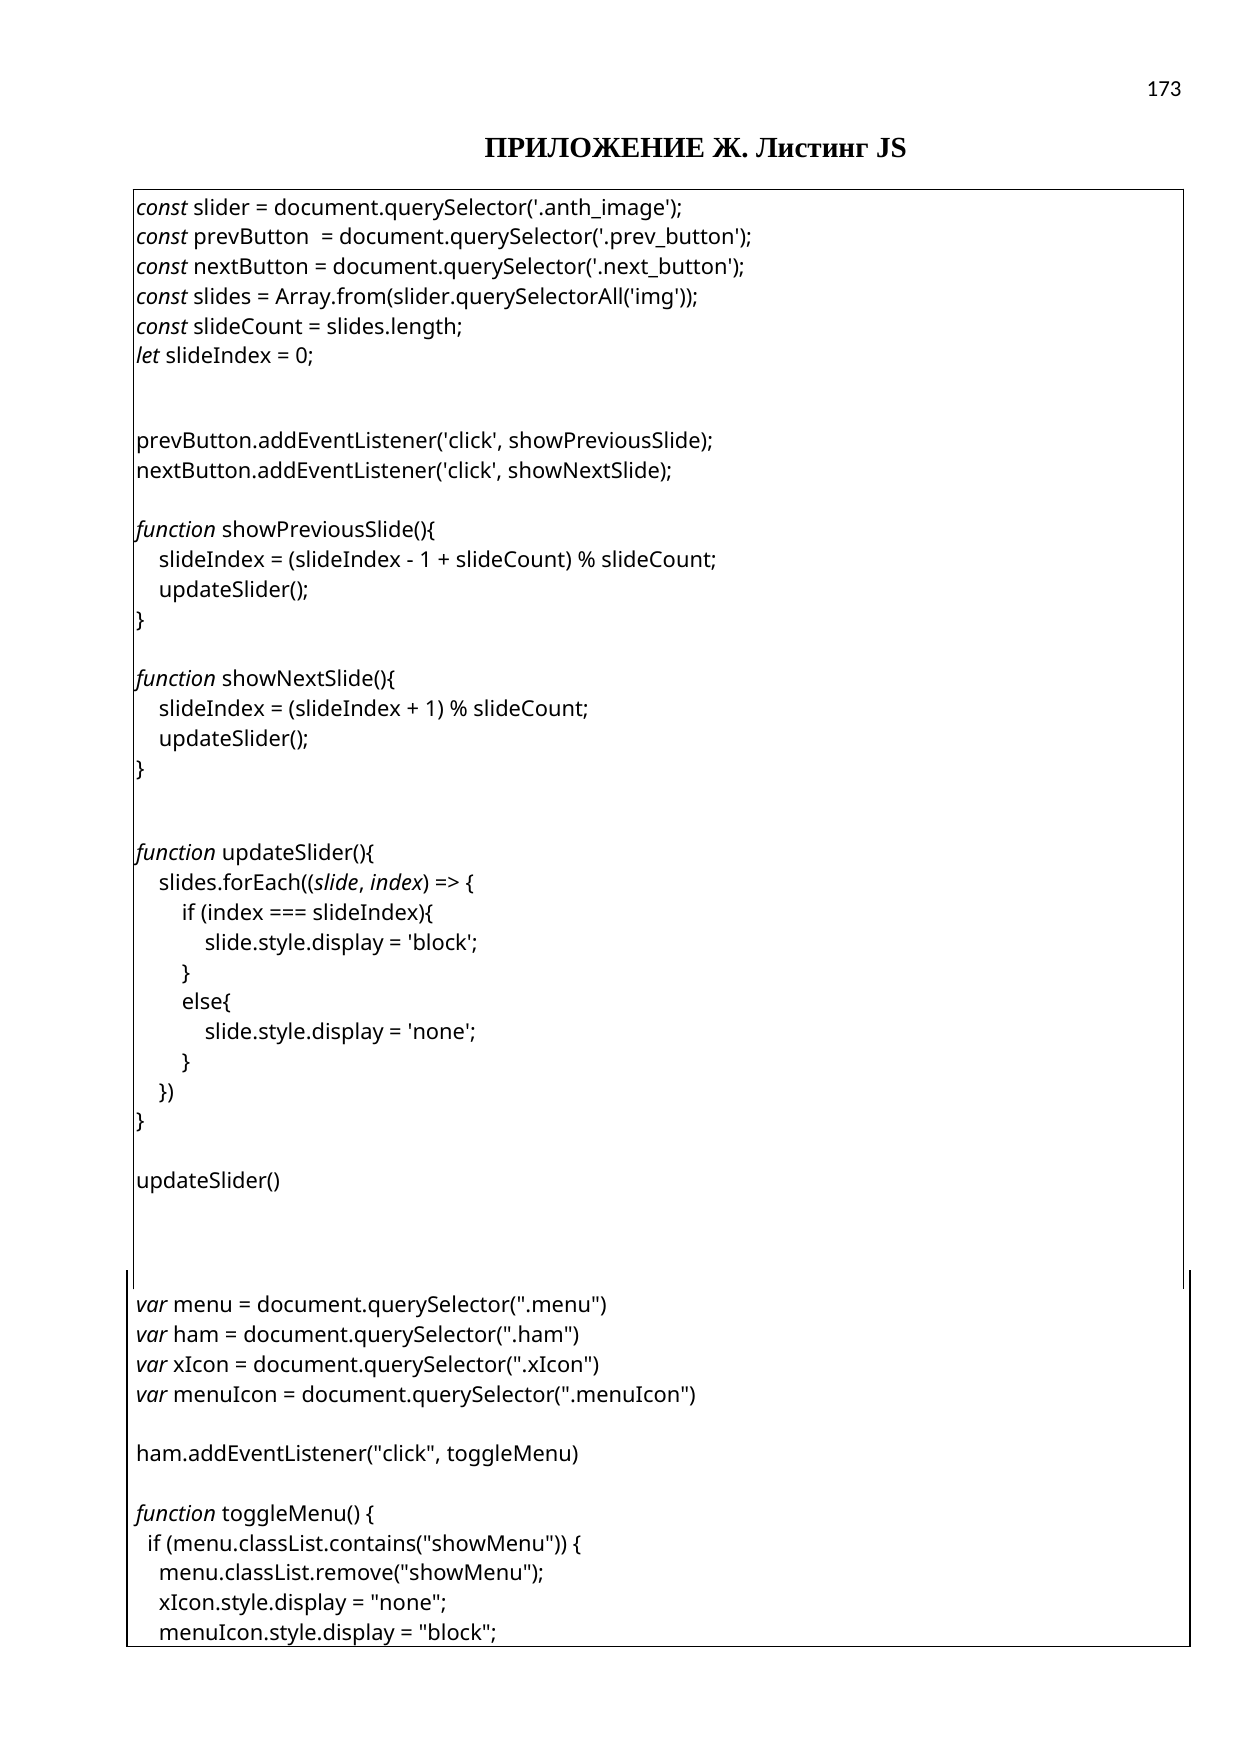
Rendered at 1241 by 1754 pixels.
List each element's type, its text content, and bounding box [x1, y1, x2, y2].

text prevButton.addEventListener('click', showPreviousSlide); [134, 422, 1183, 455]
text ham.addEventListener("click", toggleMenu) [136, 1438, 1181, 1468]
text function showPreviousSlide(){ [136, 514, 1181, 544]
text function showNextSlide(){ [136, 663, 1181, 693]
text function updateSlider(){ [134, 834, 1183, 867]
text ПРИЛОЖЕНИЕ Ж. Листинг JS [136, 130, 1181, 163]
text const slider = document.querySelector('.anth_image'); [134, 190, 1183, 221]
text const prevButton = document.querySelector('.prev_button'); [136, 221, 1181, 251]
text if (index === slideIndex){ [136, 897, 1181, 927]
text xIcon.style.display = "none"; [136, 1587, 1181, 1617]
text else{ [136, 986, 1181, 1016]
text updateSlider() [136, 1165, 1181, 1195]
text slideIndex = (slideIndex + 1) % slideCount; [136, 693, 1181, 723]
text const nextButton = document.querySelector('.next_button'); [136, 251, 1181, 281]
text function toggleMenu() { [136, 1498, 1181, 1528]
text menuIcon.style.display = "block"; [136, 1617, 1181, 1646]
text if (menu.classList.contains("showMenu")) { [136, 1528, 1181, 1557]
text } [136, 1046, 1181, 1076]
text menu.classList.remove("showMenu"); [136, 1557, 1181, 1587]
text } [136, 1106, 1181, 1135]
text updateSlider(); [136, 574, 1181, 604]
text slides.forEach((slide, index) => { [136, 867, 1181, 897]
text var menu = document.querySelector(".menu") [128, 1286, 1189, 1319]
text slideIndex = (slideIndex - 1 + slideCount) % slideCount; [136, 544, 1181, 574]
text } [136, 753, 1181, 783]
text slide.style.display = 'block'; [136, 927, 1181, 957]
text var menuIcon = document.querySelector(".menuIcon") [136, 1379, 1181, 1408]
text const slideCount = slides.length; [136, 311, 1181, 341]
text const slides = Array.from(slider.querySelectorAll('img')); [136, 281, 1181, 311]
text updateSlider(); [136, 723, 1181, 753]
text let slideIndex = 0; [136, 341, 1181, 370]
text slide.style.display = 'none'; [136, 1016, 1181, 1046]
text nextButton.addEventListener('click', showNextSlide); [136, 455, 1181, 485]
text } [136, 604, 1181, 634]
text var ham = document.querySelector(".ham") [136, 1319, 1181, 1349]
text } [136, 957, 1181, 986]
text var xIcon = document.querySelector(".xIcon") [136, 1349, 1181, 1379]
text }) [136, 1076, 1181, 1106]
